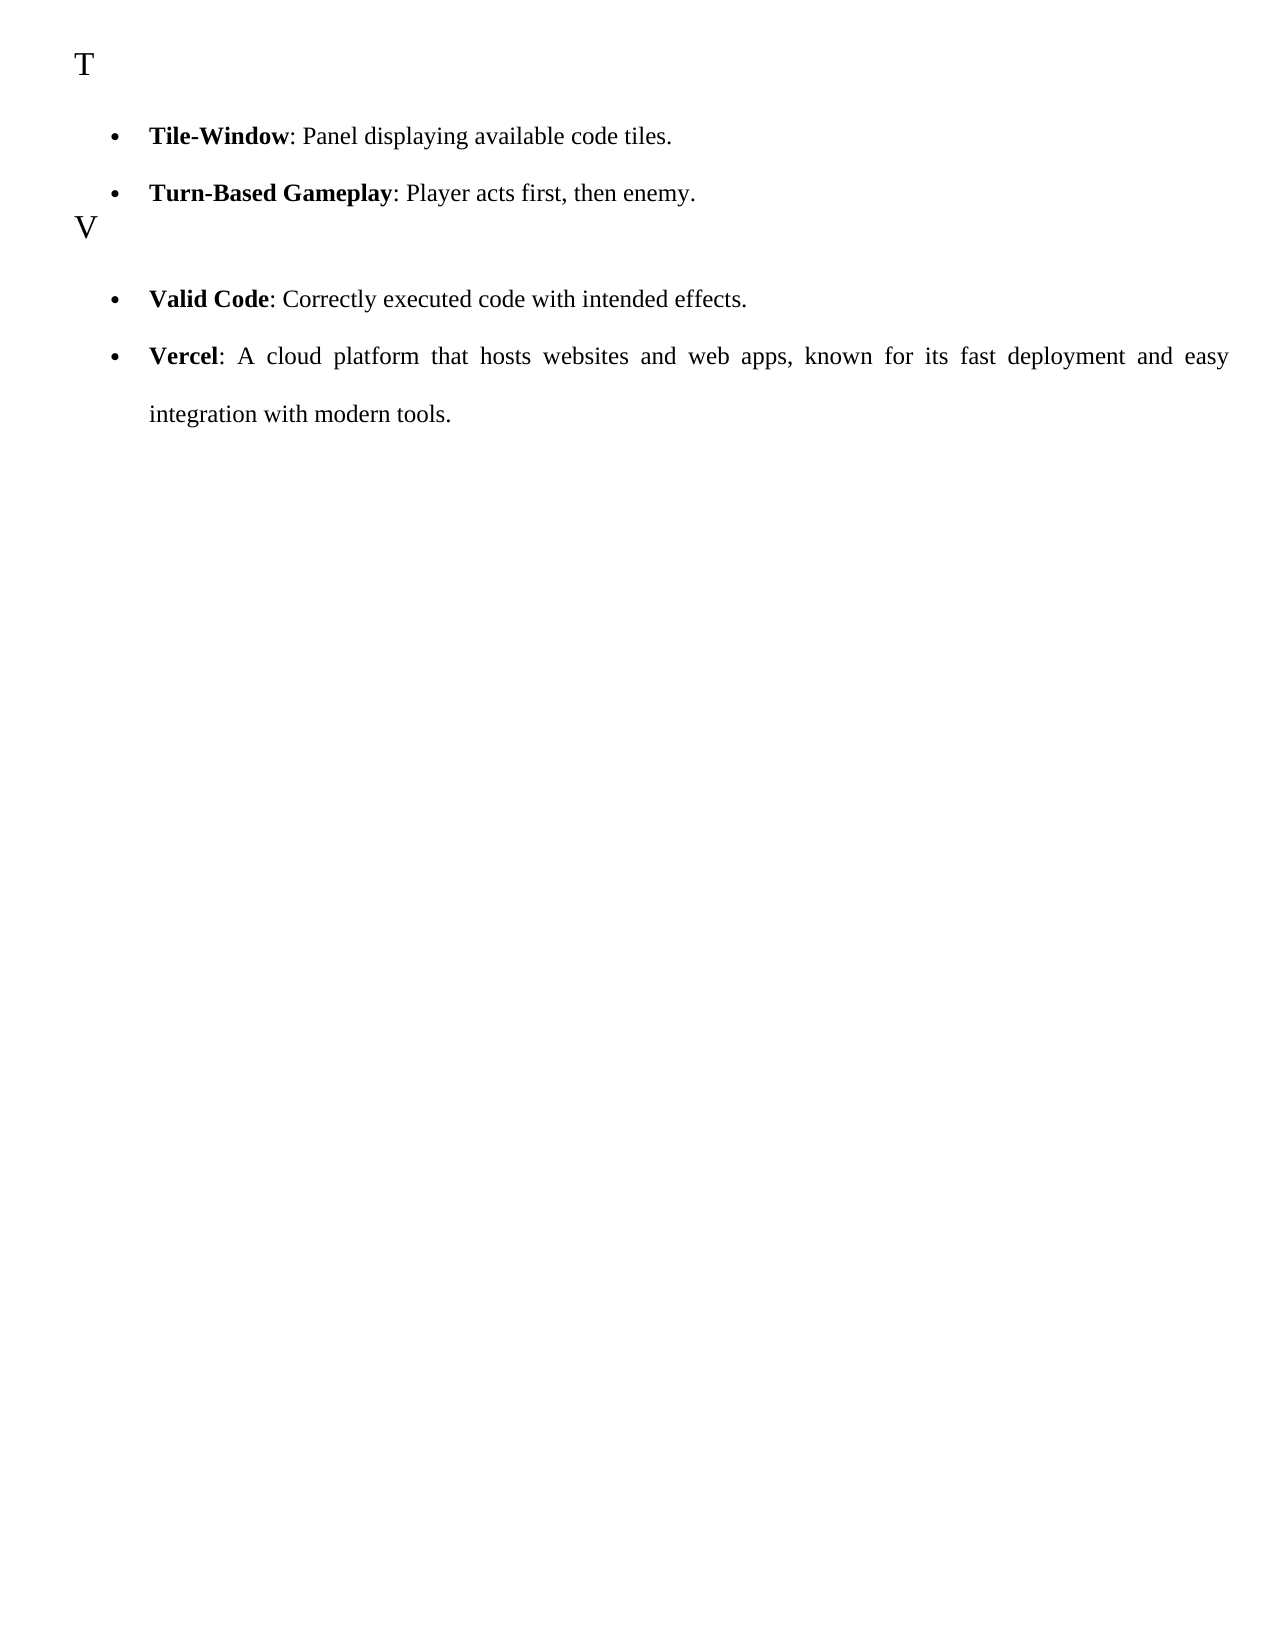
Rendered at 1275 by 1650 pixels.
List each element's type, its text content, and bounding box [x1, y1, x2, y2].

list Vercel: A cloud platform that hosts websites and web apps, known for its fast deployment and easy integration with modern tools. [111, 341, 1231, 428]
text T [74, 44, 1231, 83]
list Turn-Based Gameplay: Player acts first, then enemy. [111, 178, 1231, 207]
list Tile-Window: Panel displaying available code tiles. [111, 121, 1231, 150]
list Valid Code: Correctly executed code with intended effects. [111, 284, 1231, 313]
text V [74, 207, 1231, 246]
